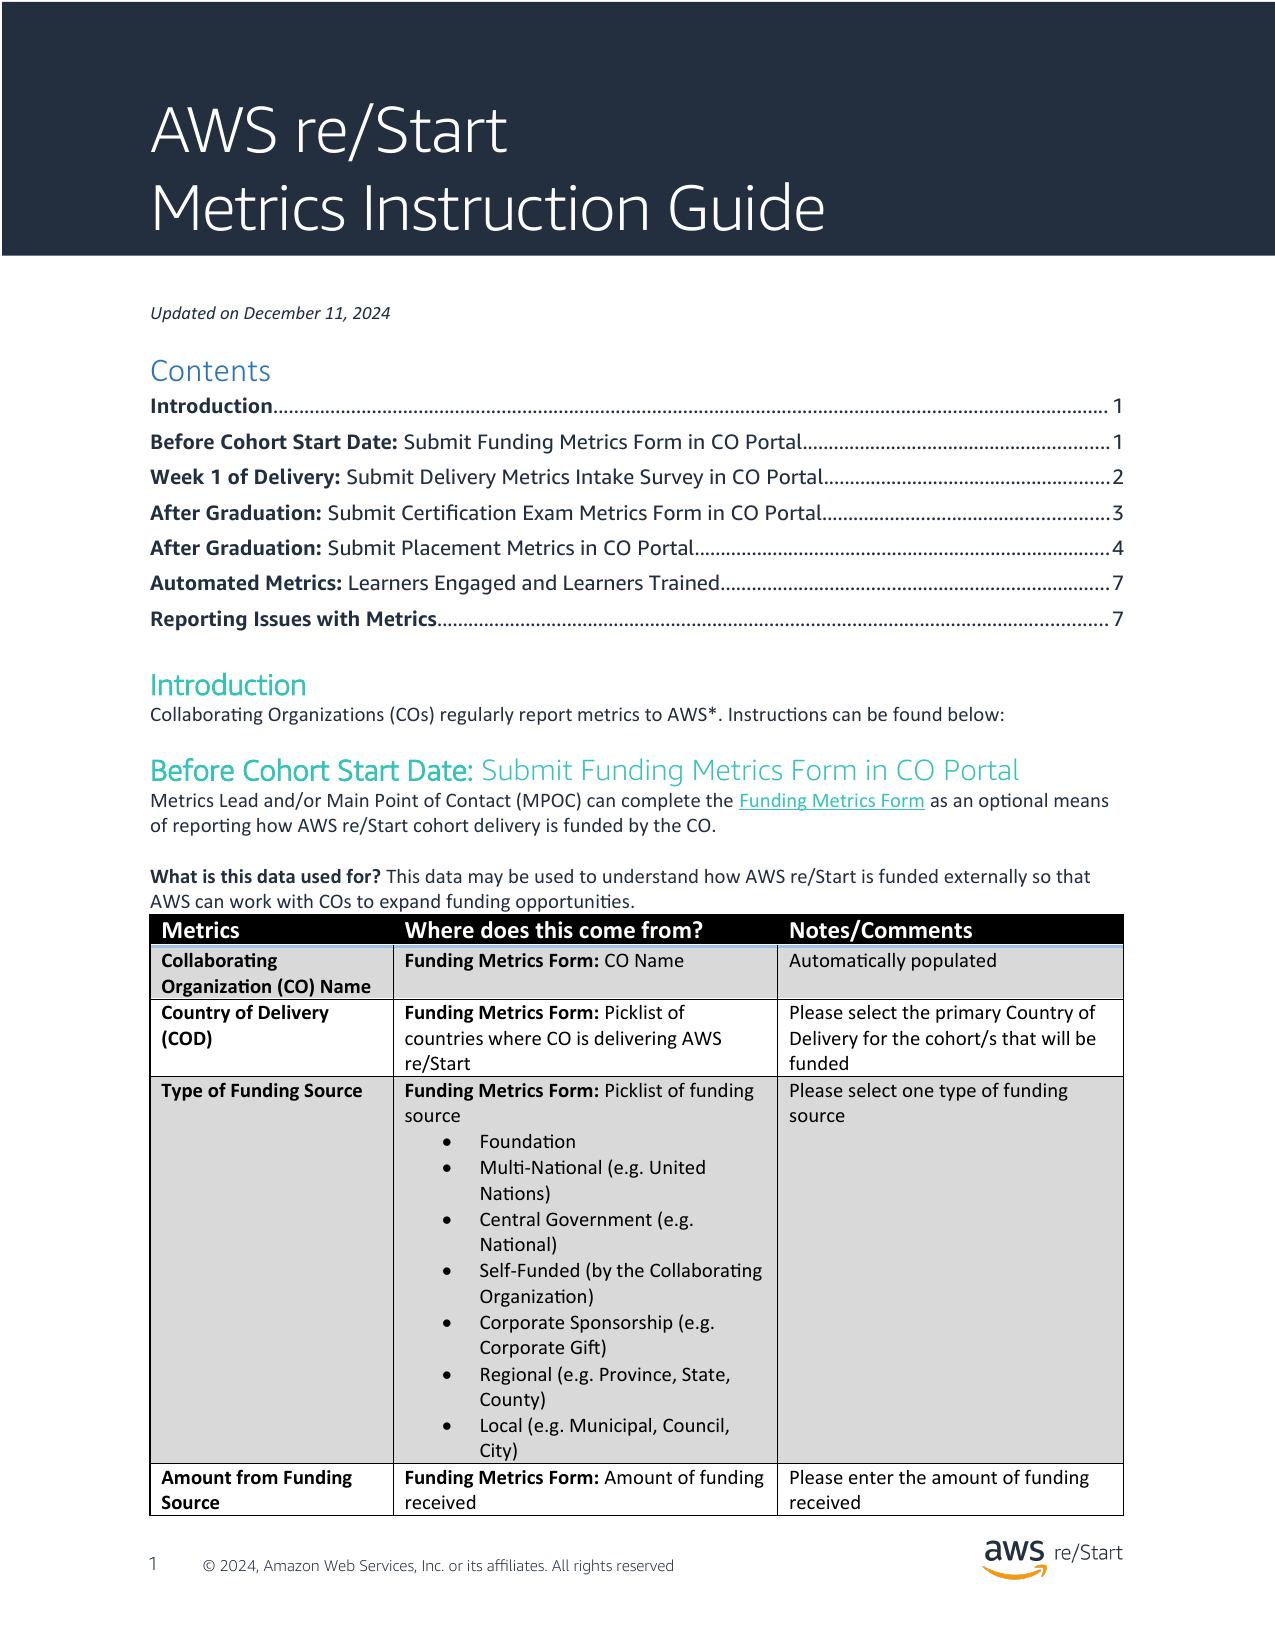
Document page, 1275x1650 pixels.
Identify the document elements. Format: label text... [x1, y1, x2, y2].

table_cell Please select one type of funding source [778, 1077, 1123, 1463]
table_cell Funding Metrics Form: Picklist of countries where CO is delivering AWS re/Start [394, 1000, 777, 1076]
table_header Metrics [151, 914, 393, 944]
table_cell Funding Metrics Form: Amount of funding received [394, 1464, 777, 1515]
text Metrics Lead and/or Main Point of Contact (MPOC) can complete the Funding Metrics Form as an optional means of reporting how AWS re/Start cohort delivery is funded by the CO. [150, 787, 1125, 838]
table_cell Amount from Funding Source [151, 1464, 393, 1515]
table_header Notes/Comments [778, 914, 1123, 944]
table_cell Type of Funding Source [151, 1077, 393, 1463]
table_cell Automatically populated [778, 948, 1123, 998]
text Updated on December 11, 2024 [150, 301, 1125, 324]
subtitle Introduction [150, 666, 1125, 701]
table_cell Funding Metrics Form: CO Name [394, 948, 777, 998]
table_cell Funding Metrics Form: Picklist of funding source Foundation Multi-National (e.g. United Nations) Central Government (e.g. National) Self-Funded (by the Collaborating Organization) Corporate Sponsorship (e.g. Corporate Gift) Regional (e.g. Province, State, County) Local (e.g. Municipal, Council, City) [394, 1077, 777, 1463]
subtitle Before Cohort Start Date: Submit Funding Metrics Form in CO Portal [150, 752, 1125, 787]
text Collaborating Organizations (COs) regularly report metrics to AWS*. Instructions can be found below: [150, 701, 1125, 727]
table_cell Country of Delivery (COD) [151, 1000, 393, 1076]
table_cell Please enter the amount of funding received [778, 1464, 1123, 1515]
table_cell Please select the primary Country of Delivery for the cohort/s that will be funded [778, 1000, 1123, 1076]
table_cell Collaborating Organization (CO) Name [151, 948, 393, 998]
table_header Where does this come from? [393, 914, 778, 944]
text What is this data used for? This data may be used to understand how AWS re/Start is funded externally so that AWS can work with COs to expand funding opportunities. [150, 863, 1125, 914]
picture [979, 1537, 1125, 1583]
